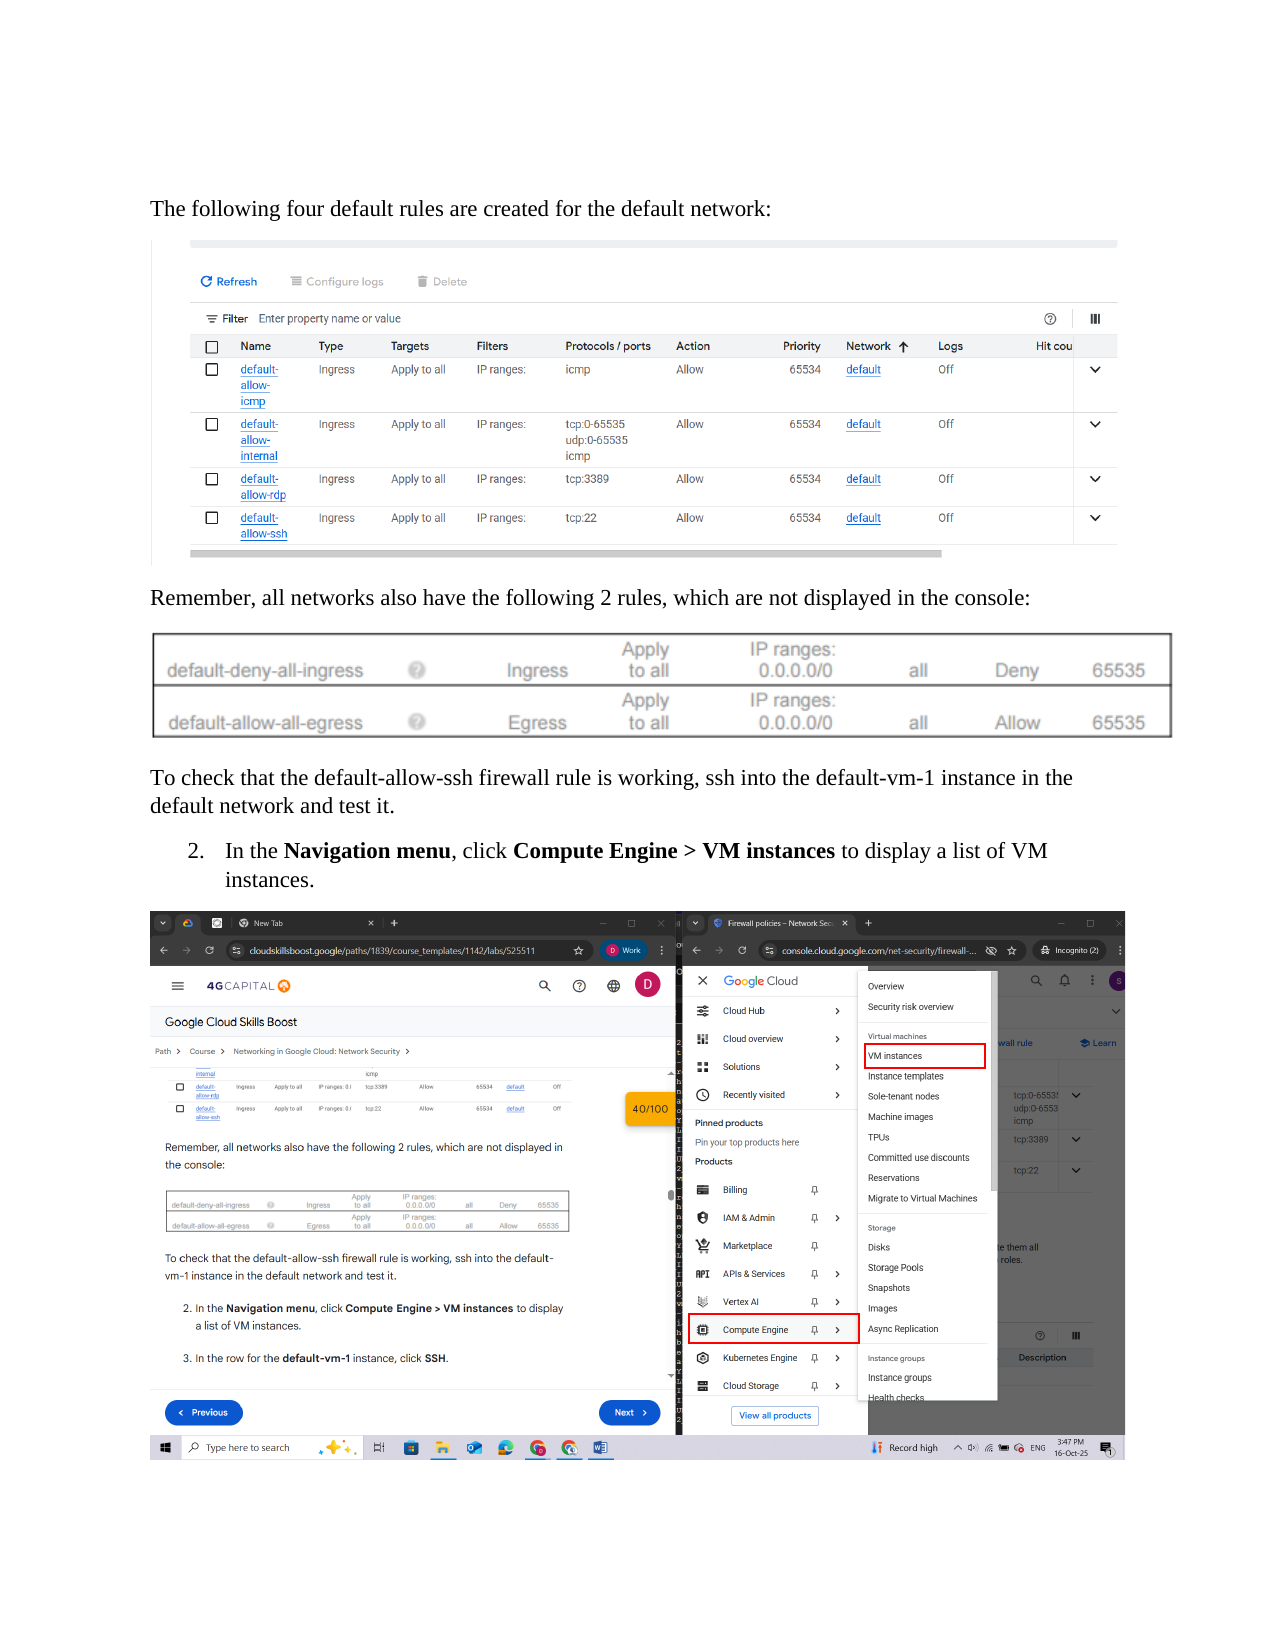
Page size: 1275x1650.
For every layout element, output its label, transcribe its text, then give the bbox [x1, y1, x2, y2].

text Remember, all networks also have the following 2 rules, which are not displayed in the console: [150, 584, 1125, 610]
picture [150, 911, 1125, 1460]
picture [150, 240, 1125, 566]
picture [150, 629, 1178, 745]
text The following four default rules are created for the default network: [150, 195, 1125, 221]
list In the Navigation menu, click Compute Engine > VM instances to display a list of VM instances. [187, 837, 1125, 892]
text To check that the default-allow-ssh firewall rule is working, ssh into the default-vm-1 instance in the default network and test it. [150, 764, 1125, 819]
